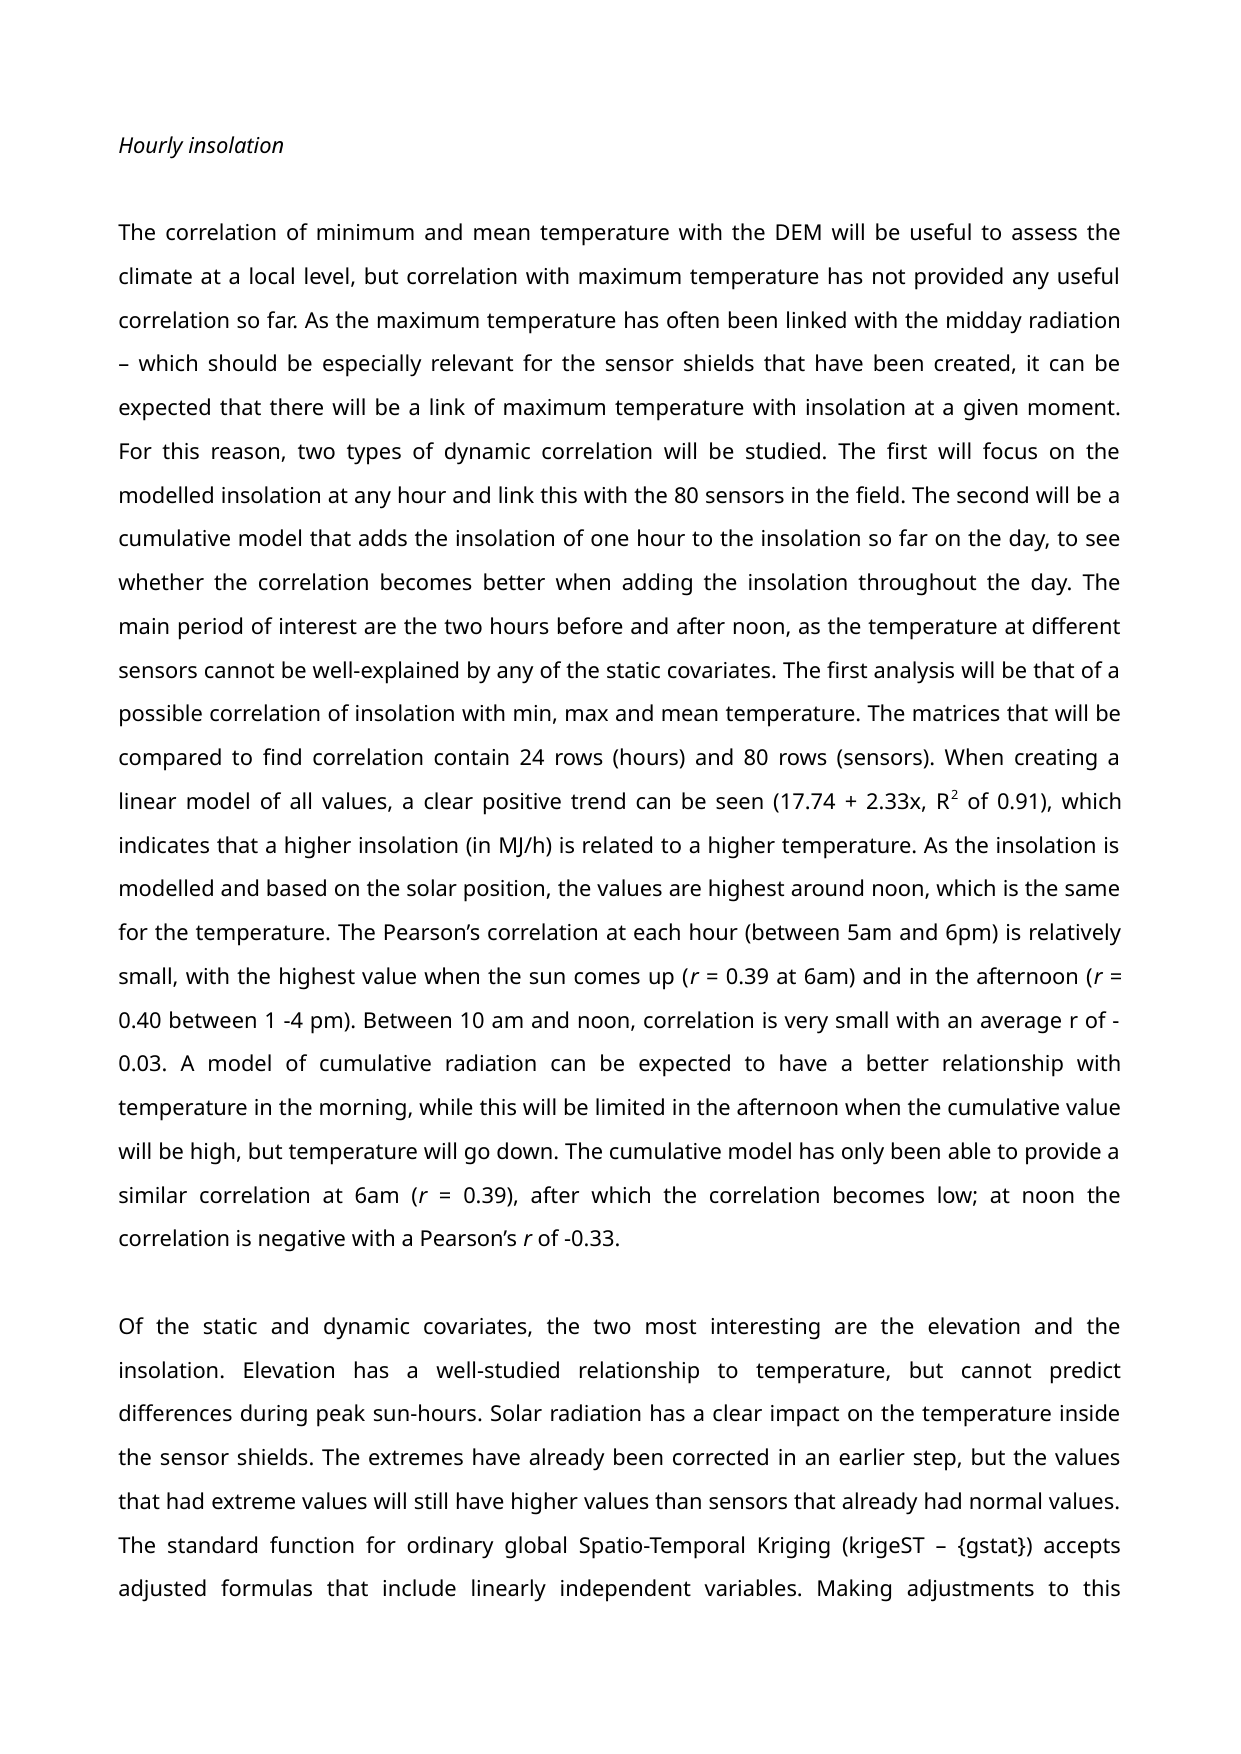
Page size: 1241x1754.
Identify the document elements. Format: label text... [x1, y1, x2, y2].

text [118, 1299, 1122, 1606]
text The correlation of minimum and mean temperature with the DEM will be useful to assess the climate at a local level, but correlation with maximum temperature has not provided any useful correlation so far. As the maximum temperature has often been linked with the midday radiation – which should be especially relevant for the sensor shields that have been created, it can be expected that there will be a link of maximum temperature with insolation at a given moment. For this reason, two types of dynamic correlation will be studied. The first will focus on the modelled insolation at any hour and link this with the 80 sensors in the field. The second will be a cumulative model that adds the insolation of one hour to the insolation so far on the day, to see whether the correlation becomes better when adding the insolation throughout the day. The main period of interest are the two hours before and after noon, as the temperature at different sensors cannot be well-explained by any of the static covariates. The first analysis will be that of a possible correlation of insolation with min, max and mean temperature. The matrices that will be compared to find correlation contain 24 rows (hours) and 80 rows (sensors). When creating a linear model of all values, a clear positive trend can be seen (17.74 + 2.33x, R2 of 0.91), which indicates that a higher insolation (in MJ/h) is related to a higher temperature. As the insolation is modelled and based on the solar position, the values are highest around noon, which is the same for the temperature. The Pearson’s correlation at each hour (between 5am and 6pm) is relatively small, with the highest value when the sun comes up (r = 0.39 at 6am) and in the afternoon (r = 0.40 between 1 -4 pm). Between 10 am and noon, correlation is very small with an average r of -0.03. A model of cumulative radiation can be expected to have a better relationship with temperature in the morning, while this will be limited in the afternoon when the cumulative value will be high, but temperature will go down. The cumulative model has only been able to provide a similar correlation at 6am (r = 0.39), after which the correlation becomes low; at noon the correlation is negative with a Pearson’s r of -0.33. [118, 206, 1122, 1256]
text Hourly insolation [118, 118, 1122, 162]
